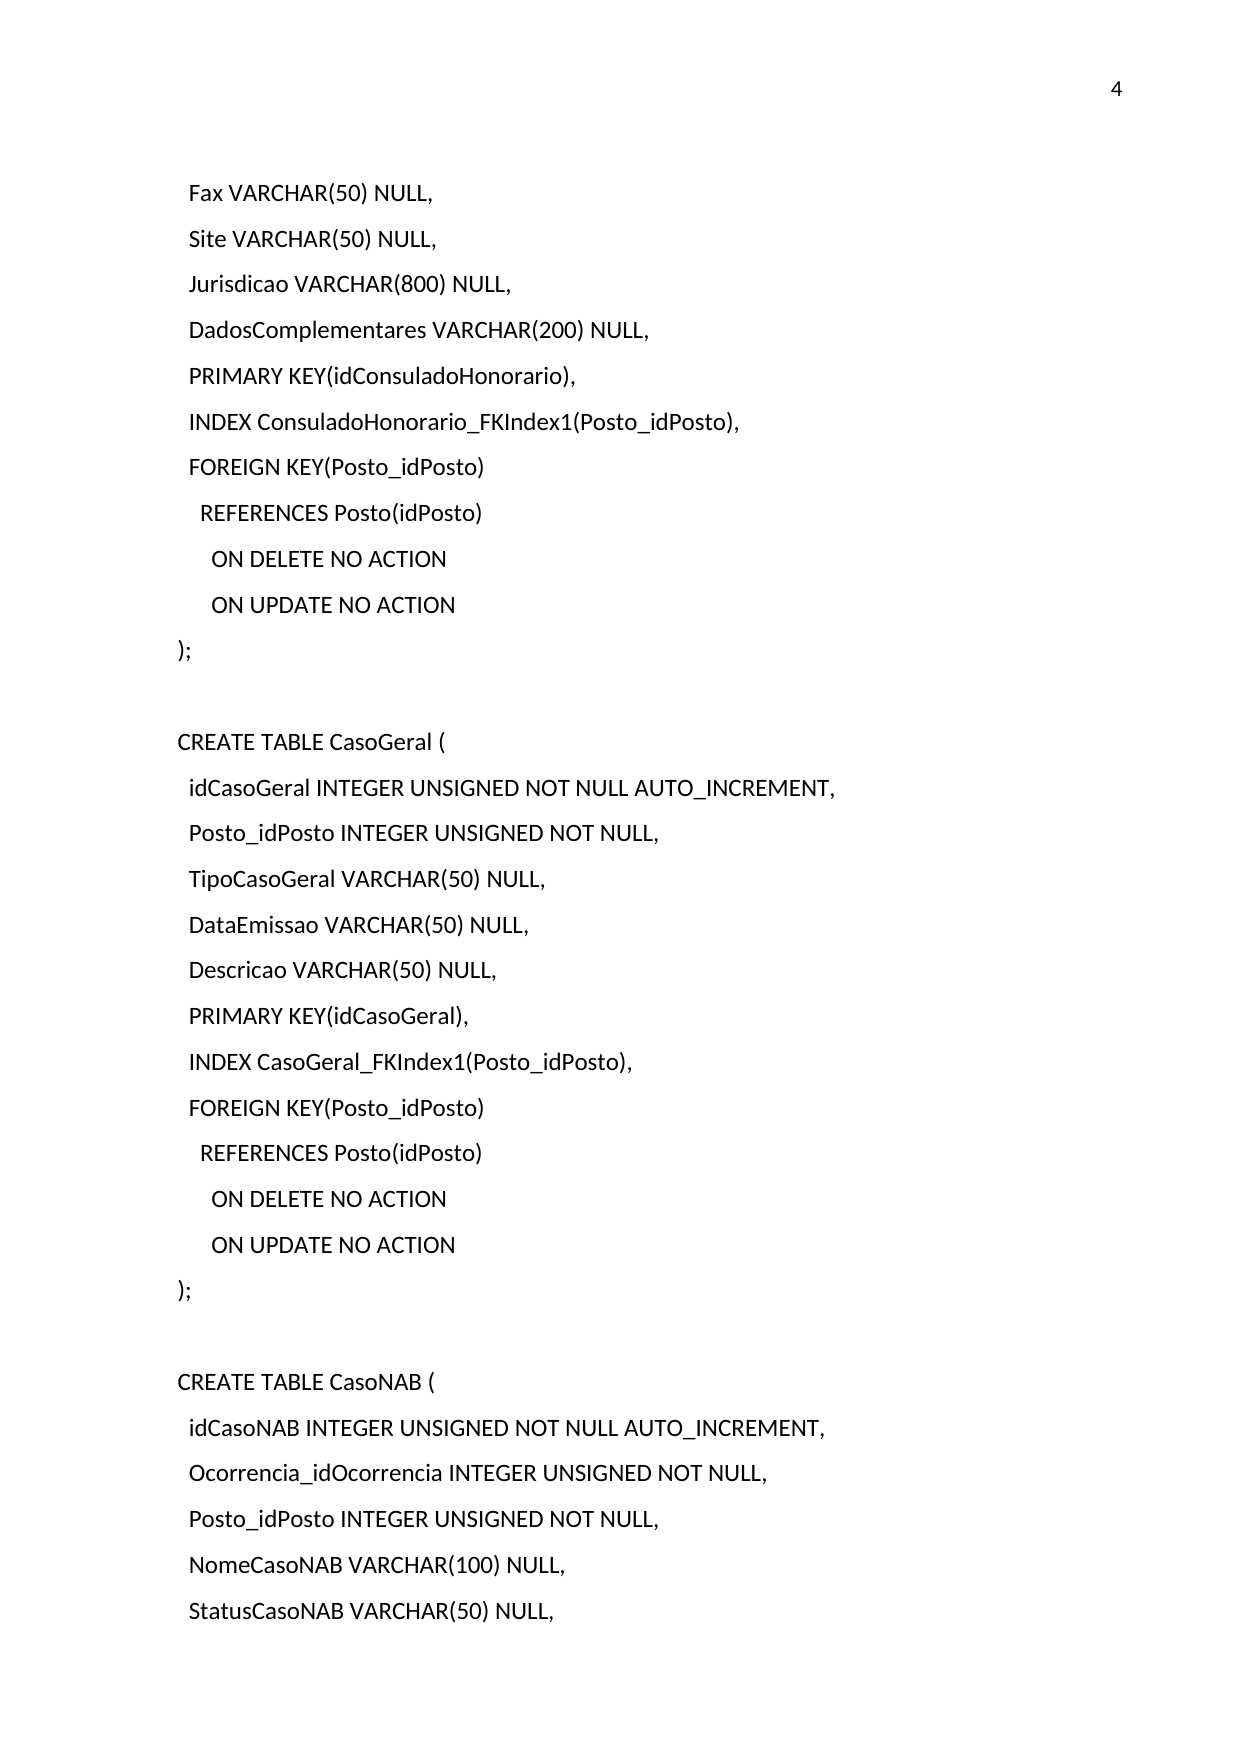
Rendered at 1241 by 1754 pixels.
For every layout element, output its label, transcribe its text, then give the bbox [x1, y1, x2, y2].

text CREATE TABLE CasoGeral ( [177, 726, 1122, 756]
text ON UPDATE NO ACTION [177, 589, 1122, 619]
text DataEmissao VARCHAR(50) NULL, [177, 909, 1122, 939]
text ); [177, 1275, 1122, 1305]
text Posto_idPosto INTEGER UNSIGNED NOT NULL, [177, 1503, 1122, 1534]
text ON UPDATE NO ACTION [177, 1229, 1122, 1259]
text idCasoGeral INTEGER UNSIGNED NOT NULL AUTO_INCREMENT, [177, 772, 1122, 802]
text INDEX CasoGeral_FKIndex1(Posto_idPosto), [177, 1046, 1122, 1077]
text REFERENCES Posto(idPosto) [177, 497, 1122, 528]
text Fax VARCHAR(50) NULL, [177, 177, 1122, 208]
text StatusCasoNAB VARCHAR(50) NULL, [177, 1595, 1122, 1625]
text ON DELETE NO ACTION [177, 543, 1122, 573]
text idCasoNAB INTEGER UNSIGNED NOT NULL AUTO_INCREMENT, [177, 1412, 1122, 1442]
text PRIMARY KEY(idConsuladoHonorario), [177, 360, 1122, 391]
text Descricao VARCHAR(50) NULL, [177, 954, 1122, 985]
text NomeCasoNAB VARCHAR(100) NULL, [177, 1549, 1122, 1579]
text CREATE TABLE CasoNAB ( [177, 1366, 1122, 1397]
text INDEX ConsuladoHonorario_FKIndex1(Posto_idPosto), [177, 406, 1122, 436]
text FOREIGN KEY(Posto_idPosto) [177, 452, 1122, 482]
text REFERENCES Posto(idPosto) [177, 1137, 1122, 1168]
text Ocorrencia_idOcorrencia INTEGER UNSIGNED NOT NULL, [177, 1458, 1122, 1488]
text TipoCasoGeral VARCHAR(50) NULL, [177, 863, 1122, 894]
text ON DELETE NO ACTION [177, 1183, 1122, 1214]
text ); [177, 634, 1122, 665]
text Posto_idPosto INTEGER UNSIGNED NOT NULL, [177, 817, 1122, 848]
text DadosComplementares VARCHAR(200) NULL, [177, 314, 1122, 345]
text PRIMARY KEY(idCasoGeral), [177, 1000, 1122, 1031]
text Jurisdicao VARCHAR(800) NULL, [177, 269, 1122, 299]
text Site VARCHAR(50) NULL, [177, 223, 1122, 253]
text FOREIGN KEY(Posto_idPosto) [177, 1092, 1122, 1122]
